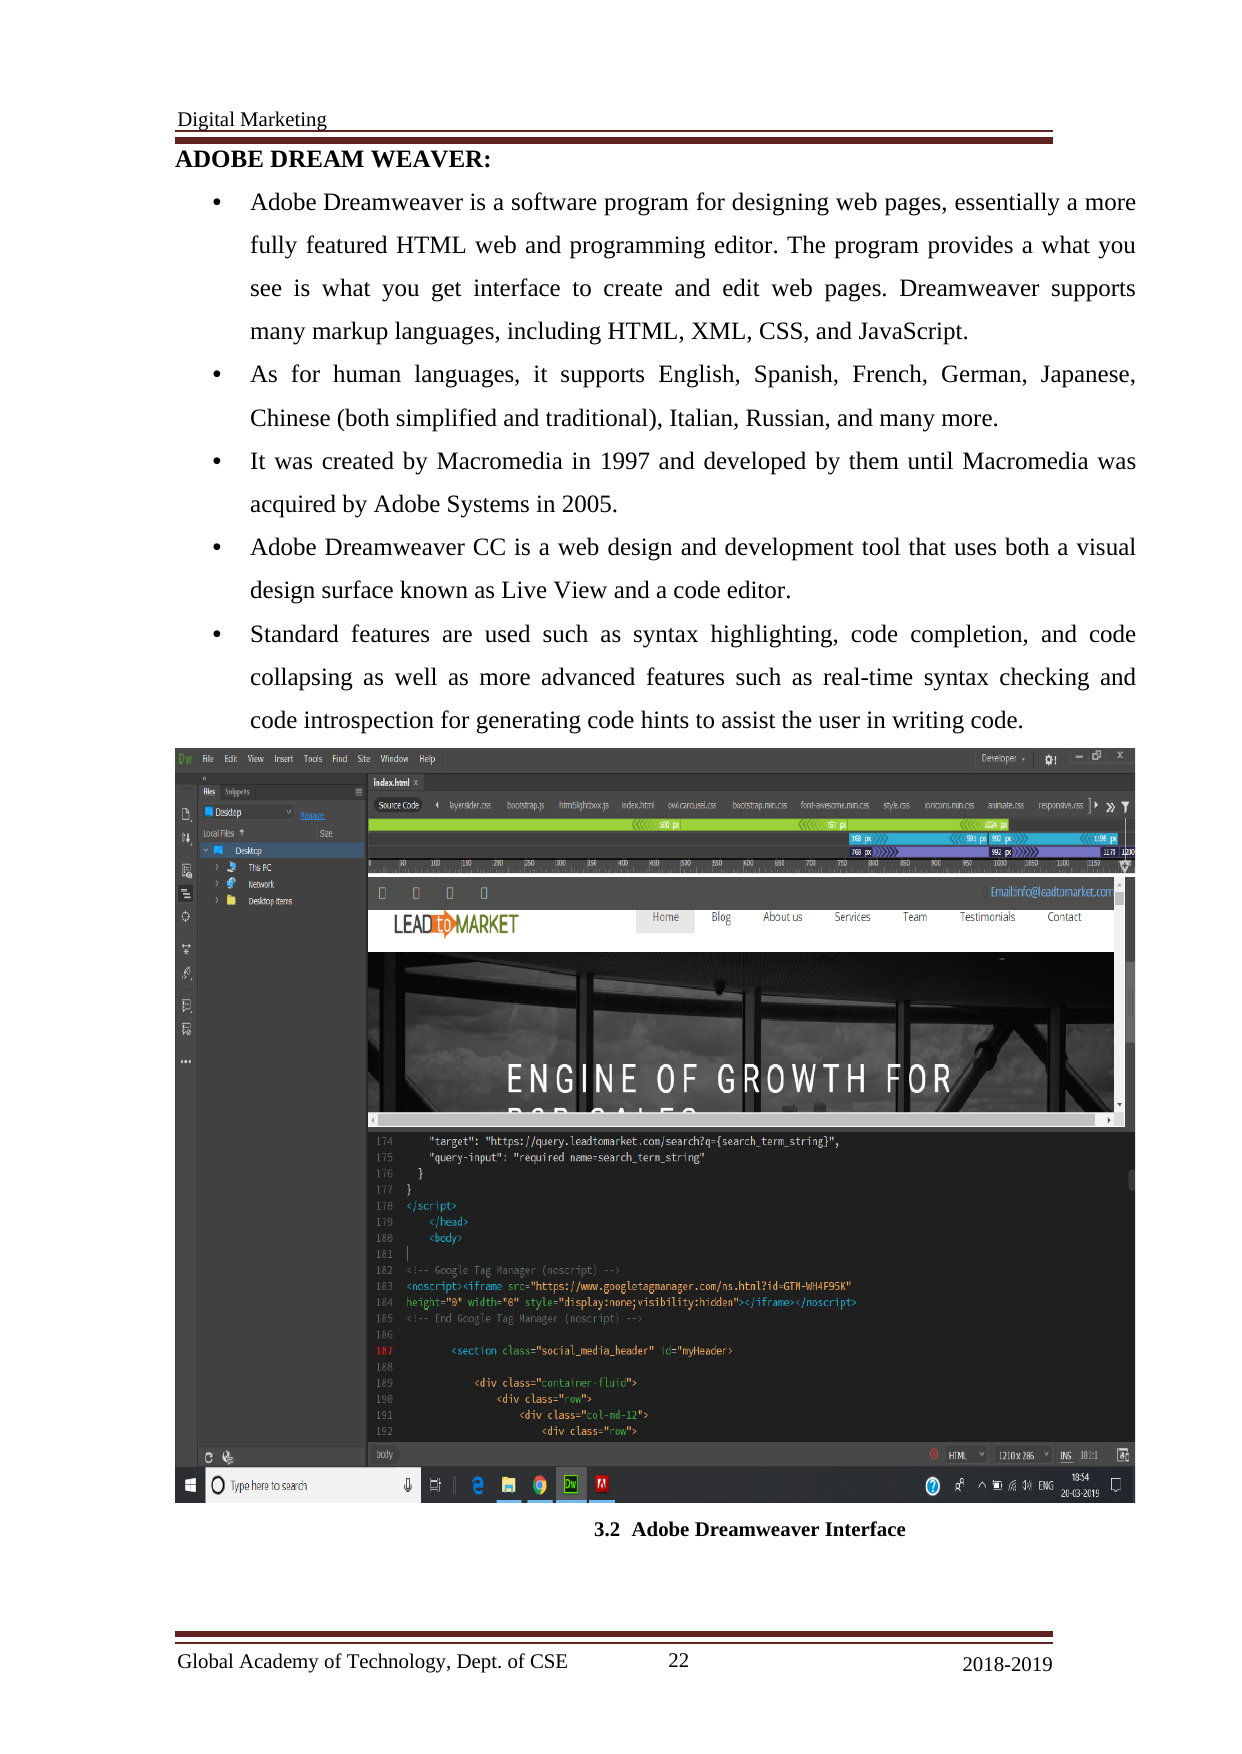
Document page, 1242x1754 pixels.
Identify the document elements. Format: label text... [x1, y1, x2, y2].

list Adobe Dreamweaver Interface [362, 1517, 1137, 1541]
list Adobe Dreamweaver CC is a web design and development tool that uses both a visual design surface known as Live View and a code editor. [212, 532, 1137, 604]
list Adobe Dreamweaver is a software program for designing web pages, essentially a more fully featured HTML web and programming editor. The program provides a what you see is what you get interface to create and edit web pages. Dreamweaver supports many markup languages, including HTML, XML, CSS, and JavaScript. [212, 187, 1137, 345]
picture [175, 748, 1135, 1503]
list As for human languages, it supports English, Spanish, French, German, Japanese, Chinese (both simplified and traditional), Italian, Russian, and many more. [212, 359, 1137, 431]
list It was created by Macromedia in 1997 and developed by them until Macromedia was acquired by Adobe Systems in 2005. [212, 446, 1137, 518]
list Standard features are used such as syntax highlighting, code completion, and code collapsing as well as more advanced features such as real-time syntax checking and code introspection for generating code hints to assist the user in writing code. [212, 618, 1137, 734]
text ADOBE DREAM WEAVER: [175, 144, 1137, 172]
